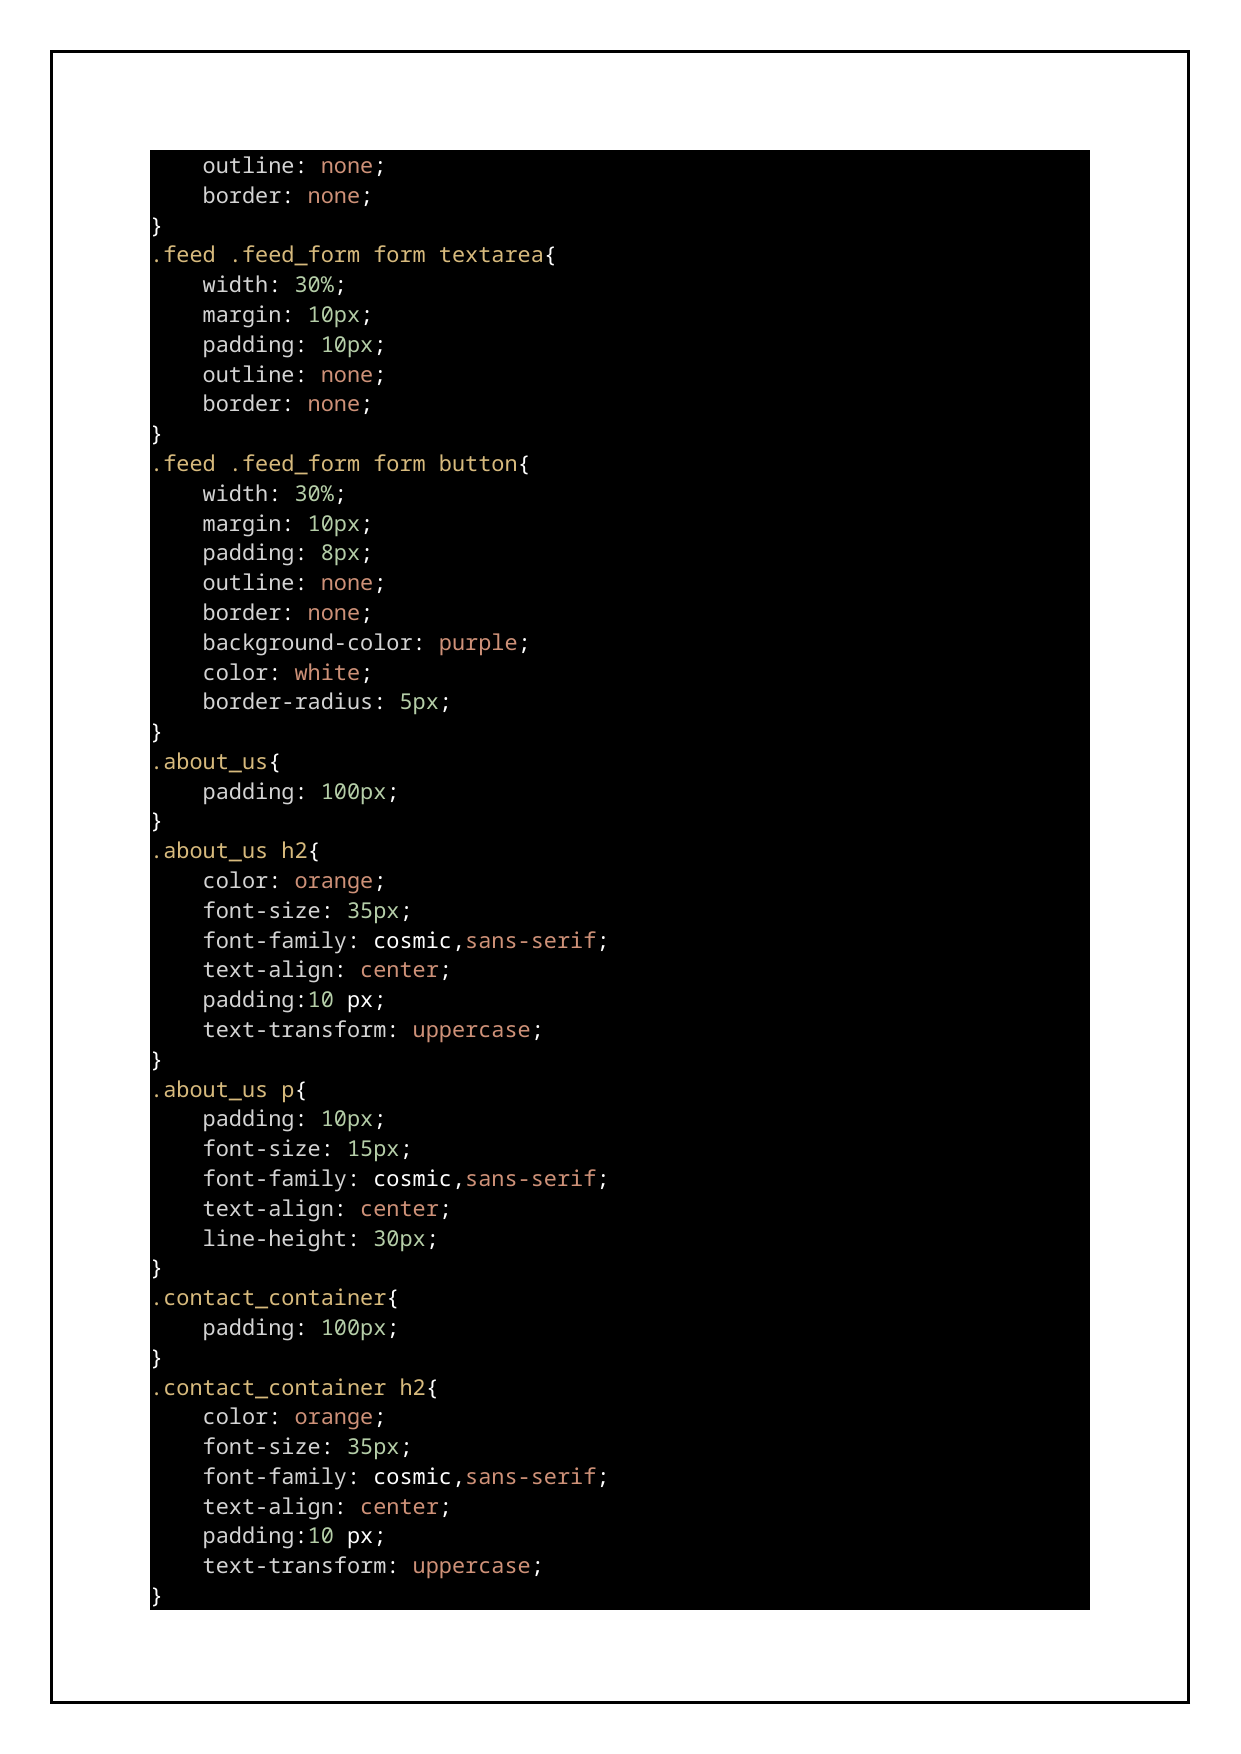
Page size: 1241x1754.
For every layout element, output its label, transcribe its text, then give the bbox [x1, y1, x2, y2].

text color: orange; [150, 1401, 1090, 1431]
text .about_us p{ [150, 1073, 1090, 1103]
text .about_us{ [150, 746, 1090, 776]
text font-family: cosmic,sans-serif; [150, 1461, 1090, 1491]
text } [150, 209, 1090, 239]
text margin: 10px; [150, 507, 1090, 537]
text outline: none; [150, 150, 1090, 180]
text width: 30%; [150, 269, 1090, 299]
text padding: 100px; [150, 776, 1090, 805]
text padding: 100px; [150, 1312, 1090, 1342]
text } [150, 716, 1090, 746]
text outline: none; [150, 358, 1090, 388]
text outline: none; [150, 567, 1090, 597]
text color: white; [150, 656, 1090, 686]
text .feed .feed_form form textarea{ [150, 239, 1090, 269]
text text-align: center; [150, 1491, 1090, 1520]
text text-align: center; [150, 954, 1090, 984]
text color: orange; [150, 865, 1090, 895]
text } [150, 1580, 1090, 1610]
text } [150, 805, 1090, 835]
text font-size: 35px; [150, 895, 1090, 924]
text .about_us h2{ [150, 835, 1090, 865]
text } [150, 1044, 1090, 1073]
text } [150, 418, 1090, 448]
text font-family: cosmic,sans-serif; [150, 924, 1090, 954]
text margin: 10px; [150, 299, 1090, 329]
text padding: 8px; [150, 537, 1090, 567]
text width: 30%; [150, 478, 1090, 507]
text border: none; [150, 388, 1090, 418]
text } [150, 1252, 1090, 1282]
text border: none; [150, 180, 1090, 209]
text border-radius: 5px; [150, 686, 1090, 716]
text background-color: purple; [150, 627, 1090, 656]
text font-size: 35px; [150, 1431, 1090, 1461]
text line-height: 30px; [150, 1222, 1090, 1252]
text text-transform: uppercase; [150, 1550, 1090, 1580]
text .feed .feed_form form button{ [150, 448, 1090, 478]
text } [150, 1342, 1090, 1371]
text text-align: center; [150, 1193, 1090, 1222]
text padding:10 px; [150, 984, 1090, 1014]
text border: none; [150, 597, 1090, 627]
text padding: 10px; [150, 1103, 1090, 1133]
text padding: 10px; [150, 329, 1090, 358]
text font-family: cosmic,sans-serif; [150, 1163, 1090, 1193]
text text-transform: uppercase; [150, 1014, 1090, 1044]
text .contact_container{ [150, 1282, 1090, 1312]
text .contact_container h2{ [150, 1371, 1090, 1401]
text font-size: 15px; [150, 1133, 1090, 1163]
text padding:10 px; [150, 1520, 1090, 1550]
